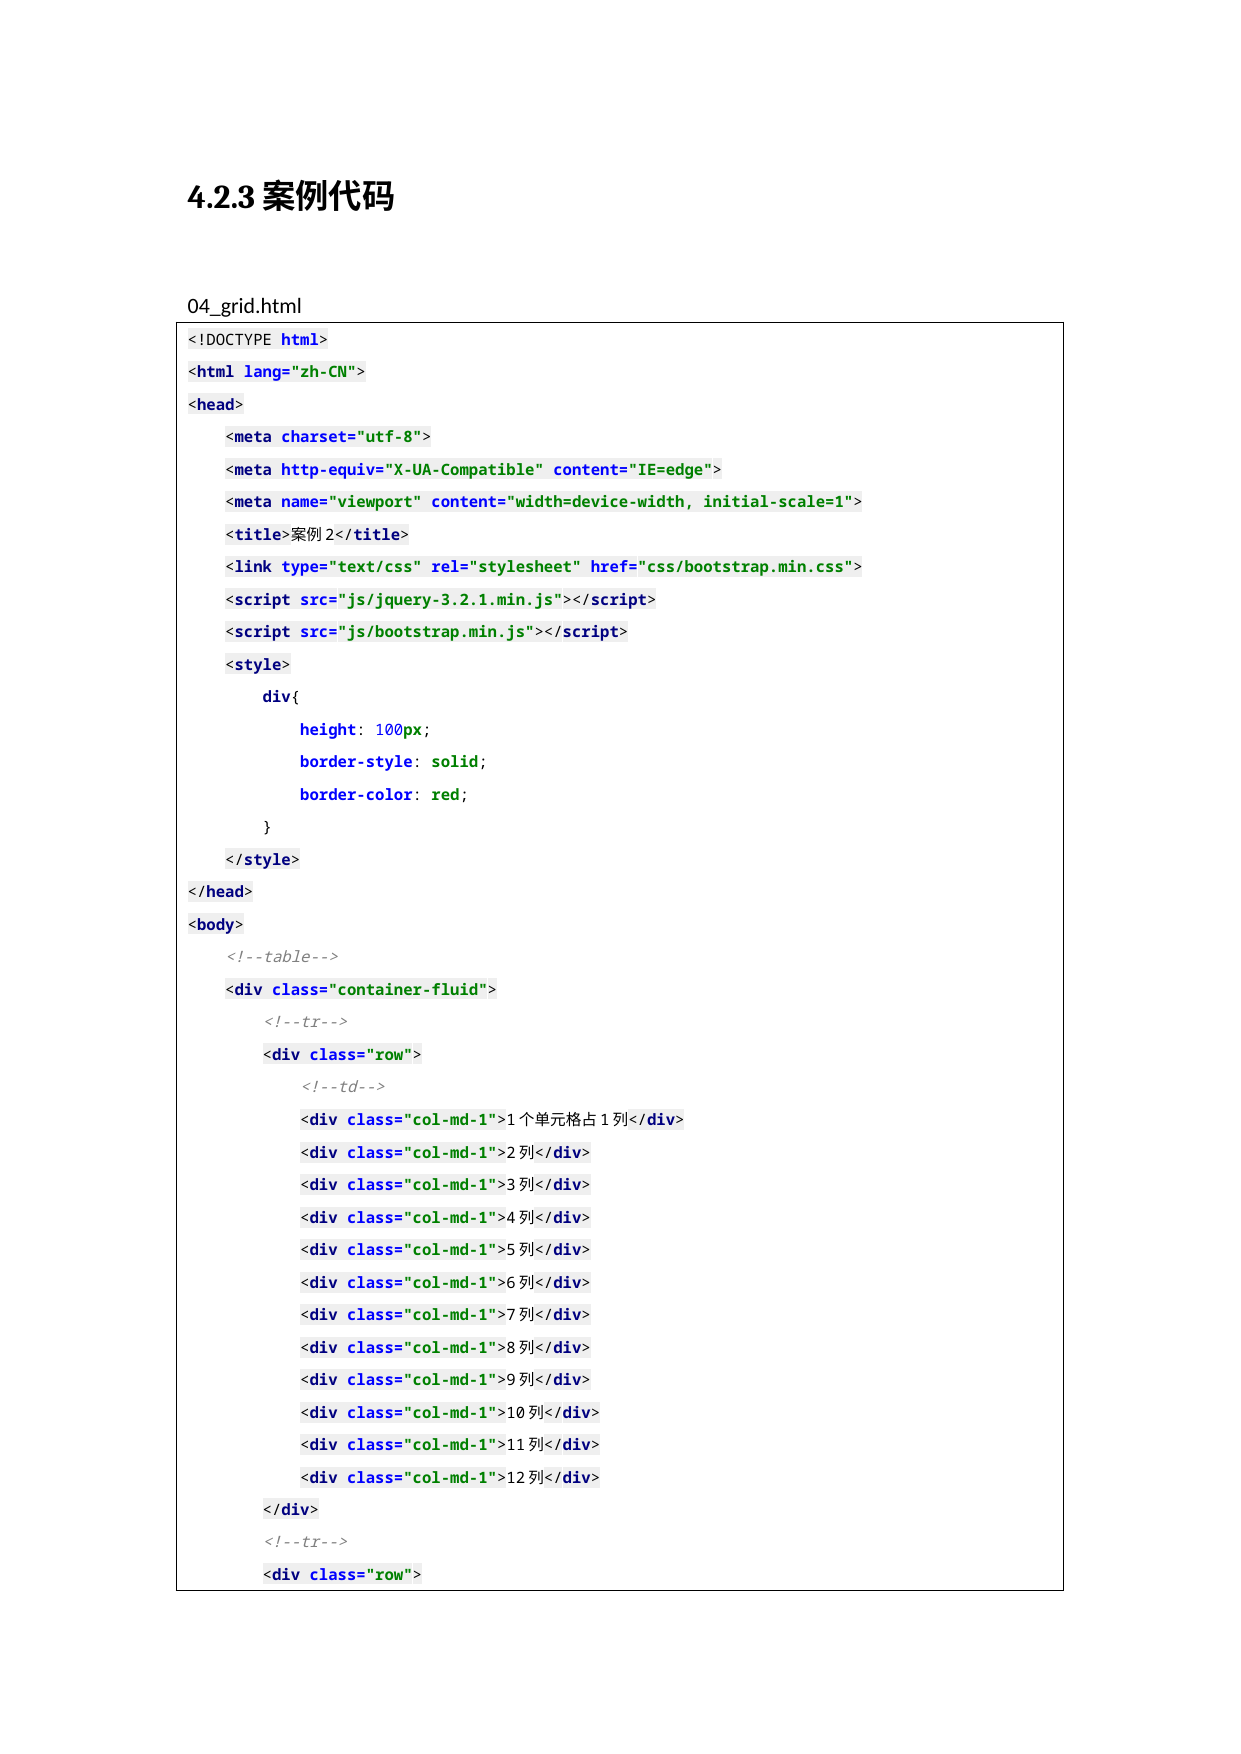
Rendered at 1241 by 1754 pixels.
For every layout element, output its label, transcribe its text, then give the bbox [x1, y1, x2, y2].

subtitle 4.2.3案例代码 [187, 162, 1053, 227]
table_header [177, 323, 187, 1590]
text 04_grid.html [187, 289, 1053, 322]
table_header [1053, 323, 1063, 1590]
